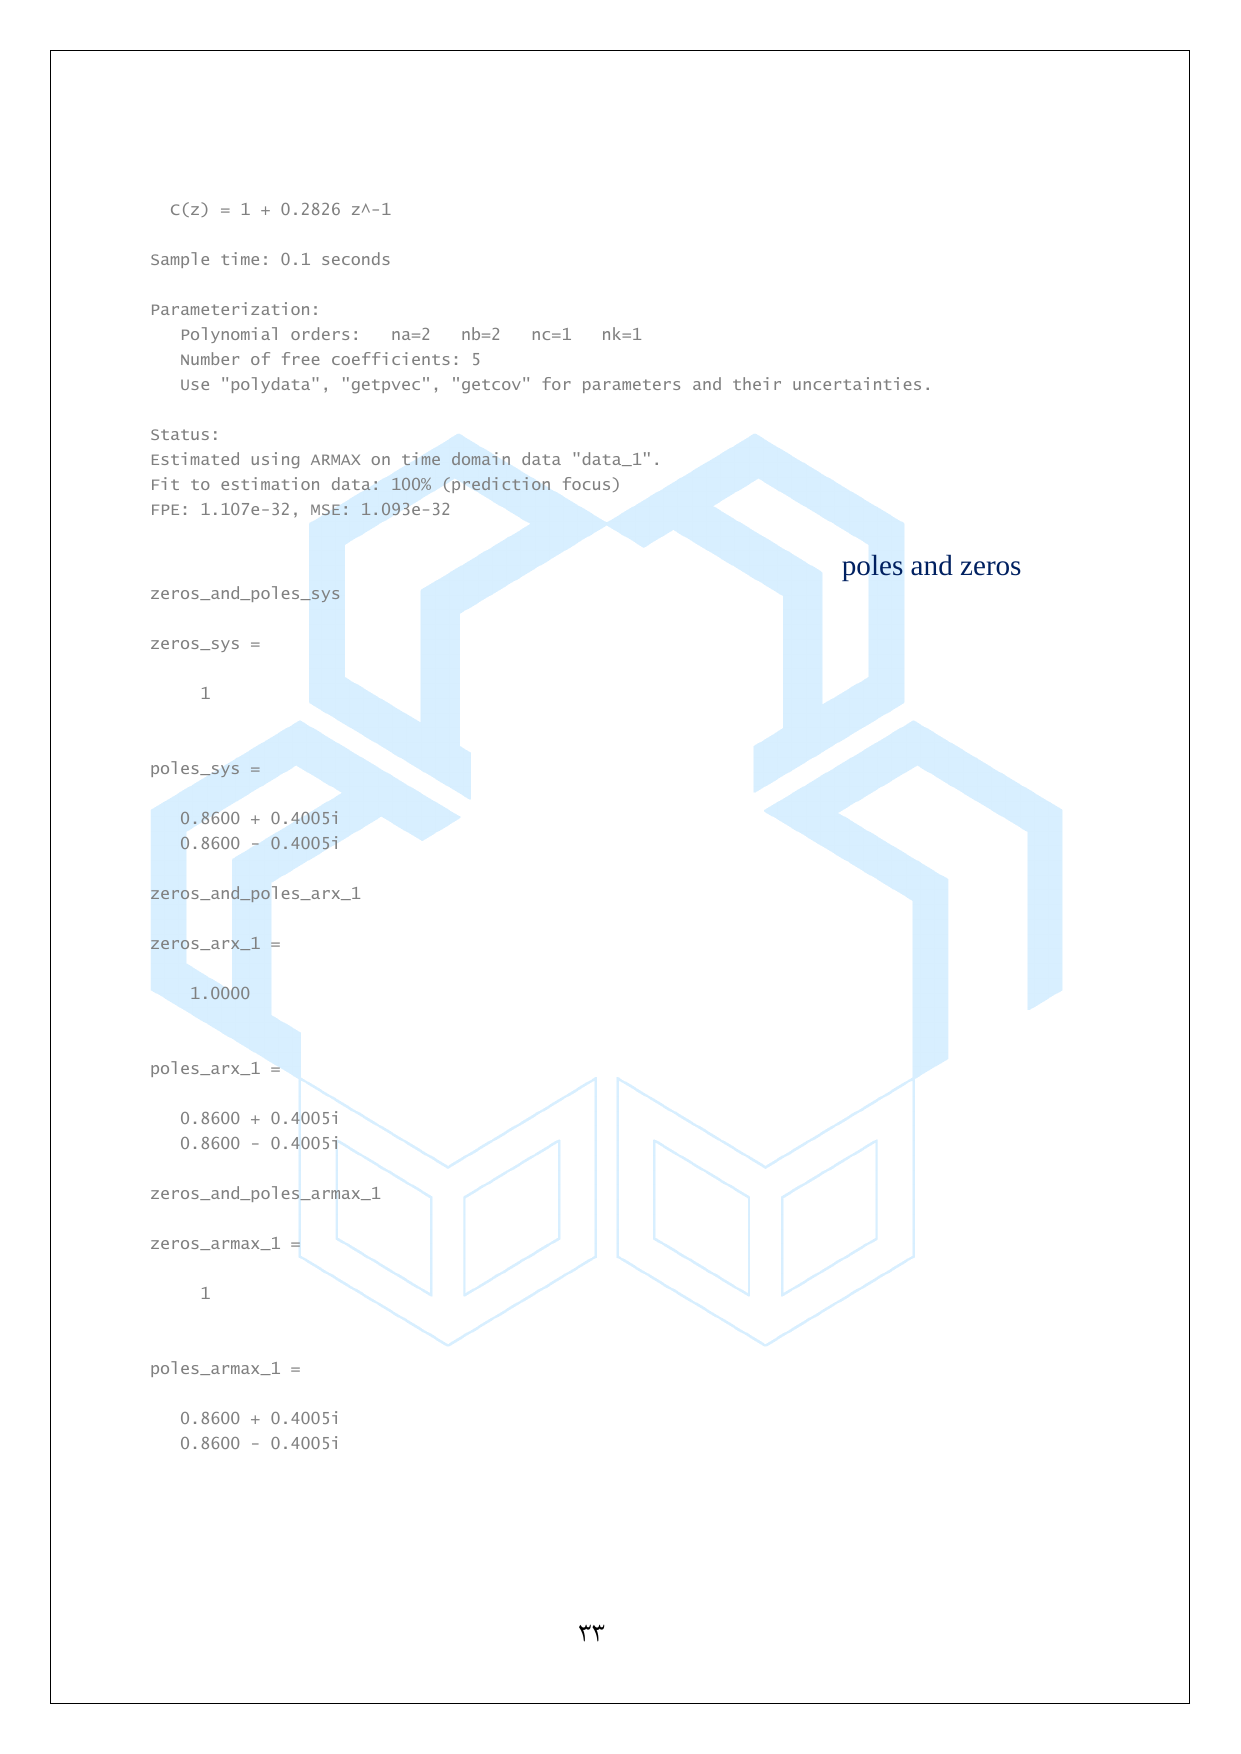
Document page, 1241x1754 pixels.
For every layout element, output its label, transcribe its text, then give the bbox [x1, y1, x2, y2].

text zeros_and_poles_sys zeros_sys = 1 poles_sys = 0.8600 + 0.4005i 0.8600 - 0.4005i zeros_and_poles_arx_1 zeros_arx_1 = 1.0000 poles_arx_1 = 0.8600 + 0.4005i 0.8600 - 0.4005i zeros_and_poles_armax_1 zeros_armax_1 = 1 poles_armax_1 = 0.8600 + 0.4005i 0.8600 - 0.4005i [150, 587, 1063, 1478]
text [150, 177, 1063, 519]
subtitle poles and zeros [150, 548, 1063, 582]
